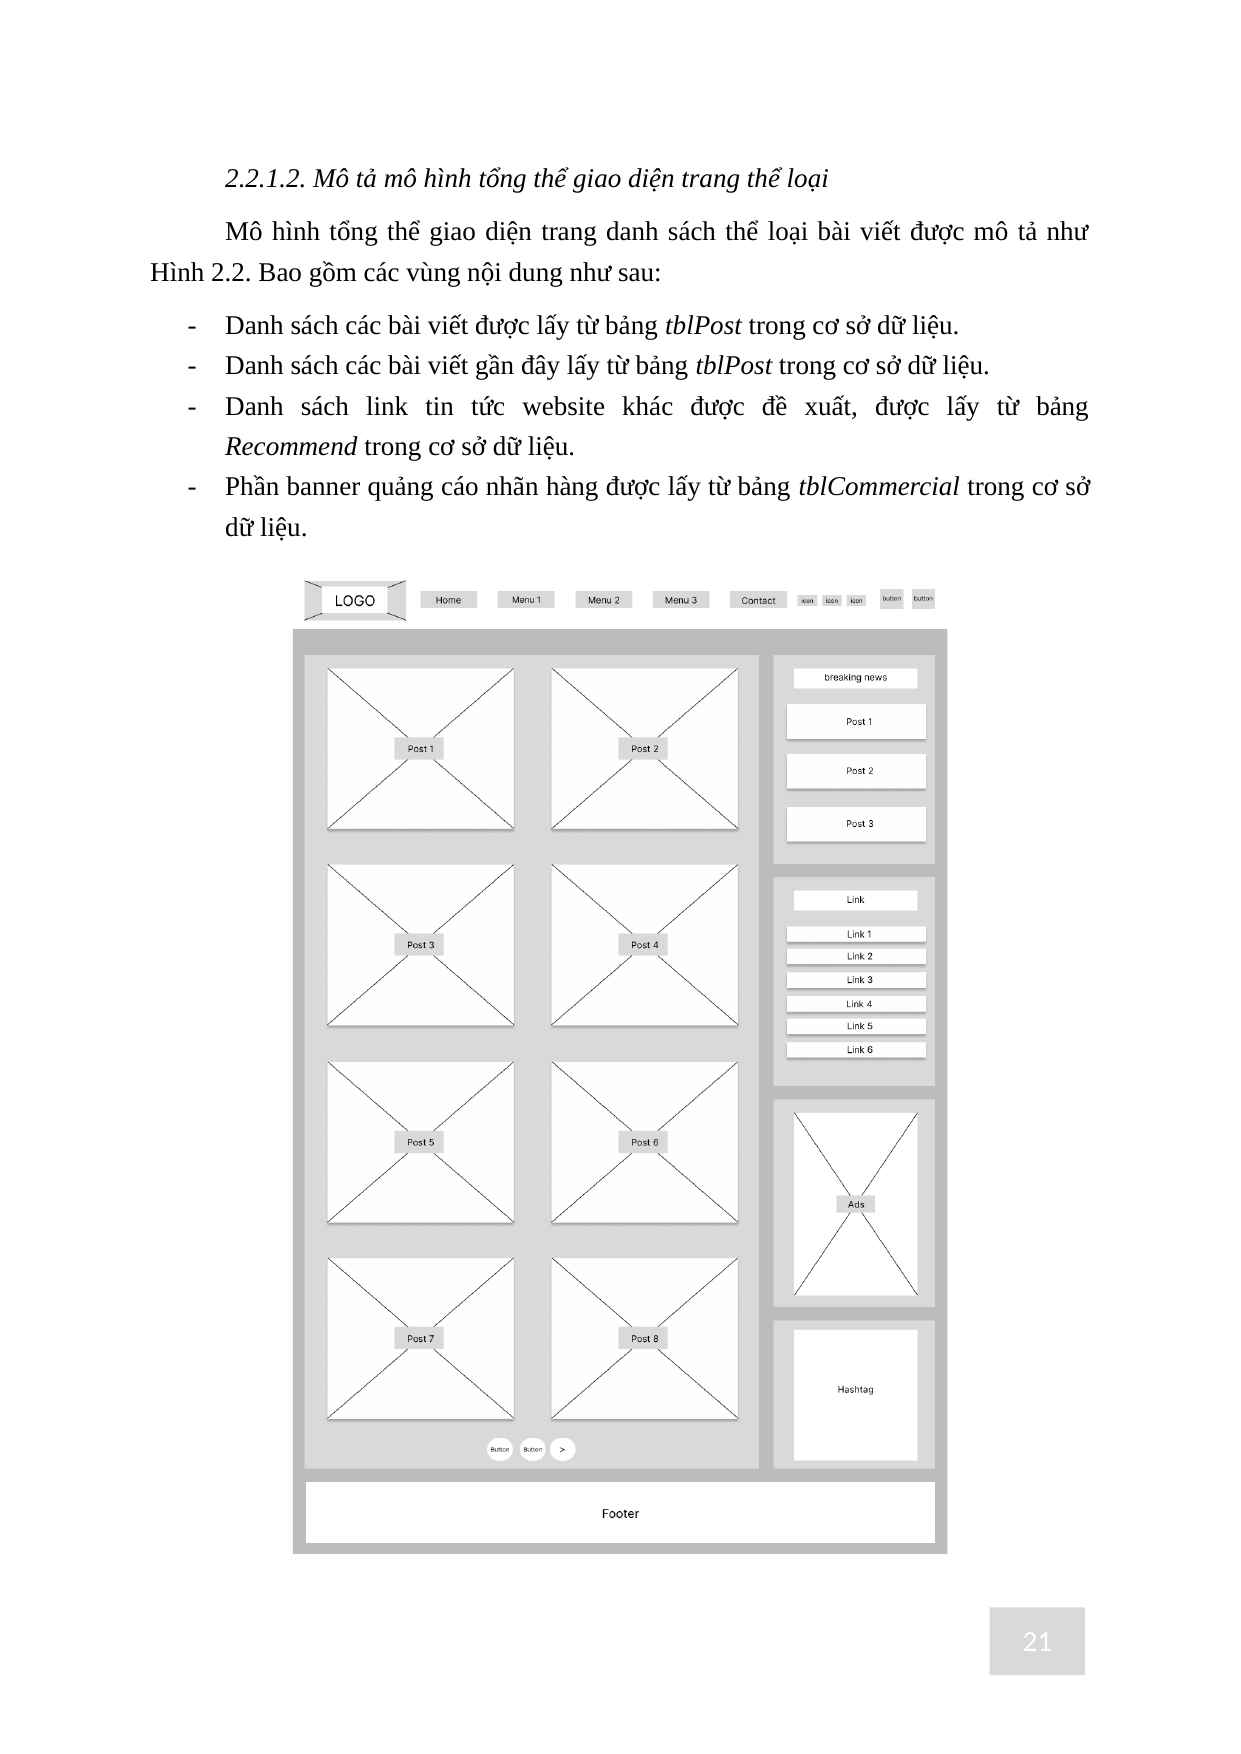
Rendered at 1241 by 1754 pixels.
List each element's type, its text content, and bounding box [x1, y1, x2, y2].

list Phần banner quảng cáo nhãn hàng được lấy từ bảng tblCommercial trong cơ sở dữ liệu. [187, 470, 1090, 542]
picture [292, 563, 948, 1554]
text Mô hình tổng thể giao diện trang danh sách thể loại bài viết được mô tả như Hình 2.2. Bao gồm các vùng nội dung như sau: [150, 215, 1090, 287]
list Danh sách link tin tức website khác được đề xuất, được lấy từ bảng Recommend trong cơ sở dữ liệu. [187, 389, 1090, 461]
list Danh sách các bài viết được lấy từ bảng tblPost trong cơ sở dữ liệu. [187, 309, 1090, 340]
text 2.2.1.2. Mô tả mô hình tổng thể giao diện trang thể loại [150, 162, 1090, 194]
list Danh sách các bài viết gần đây lấy từ bảng tblPost trong cơ sở dữ liệu. [187, 349, 1090, 380]
